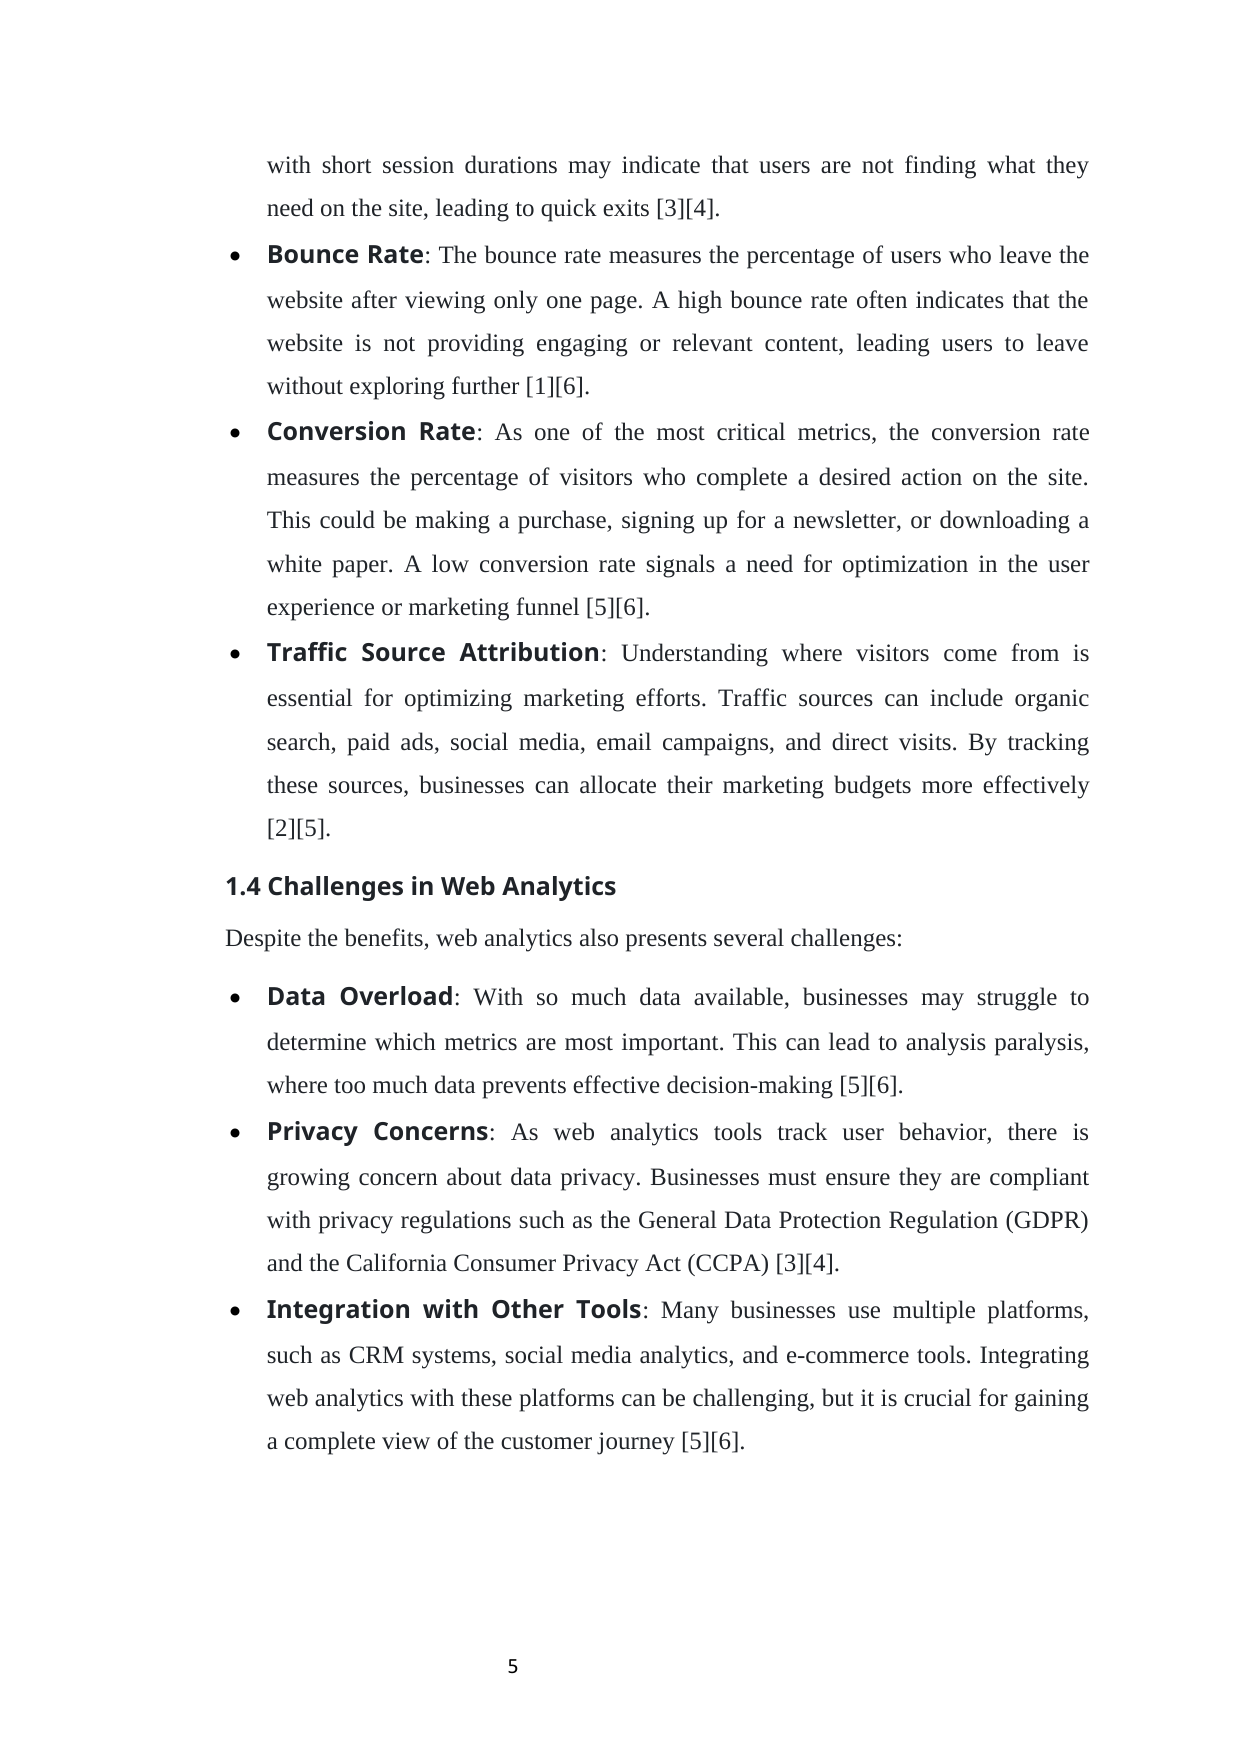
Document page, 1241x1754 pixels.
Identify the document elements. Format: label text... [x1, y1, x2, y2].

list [229, 150, 1090, 222]
list Traffic Source Attribution: Understanding where visitors come from is essential for optimizing marketing efforts. Traffic sources can include organic search, paid ads, social media, email campaigns, and direct visits. By tracking these sources, businesses can allocate their marketing budgets more effectively [2][5]. [229, 635, 1090, 842]
list Data Overload: With so much data available, businesses may struggle to determine which metrics are most important. This can lead to analysis paralysis, where too much data prevents effective decision-making [5][6]. [229, 979, 1090, 1099]
text Despite the benefits, web analytics also presents several challenges: [225, 923, 1090, 952]
list Conversion Rate: As one of the most critical metrics, the conversion rate measures the percentage of visitors who complete a desired action on the site. This could be making a purchase, signing up for a newsletter, or downloading a white paper. A low conversion rate signals a need for optimization in the user experience or marketing funnel [5][6]. [229, 414, 1090, 621]
list Bounce Rate: The bounce rate measures the percentage of users who leave the website after viewing only one page. A high bounce rate often indicates that the website is not providing engaging or relevant content, leading users to leave without exploring further [1][6]. [229, 236, 1090, 400]
text 1.4 Challenges in Web Analytics [225, 868, 1090, 902]
list Integration with Other Tools: Many businesses use multiple platforms, such as CRM systems, social media analytics, and e-commerce tools. Integrating web analytics with these platforms can be challenging, but it is crucial for gaining a complete view of the customer journey [5][6]. [229, 1292, 1090, 1455]
list Privacy Concerns: As web analytics tools track user behavior, there is growing concern about data privacy. Businesses must ensure they are compliant with privacy regulations such as the General Data Protection Regulation (GDPR) and the California Consumer Privacy Act (CCPA) [3][4]. [229, 1114, 1090, 1277]
